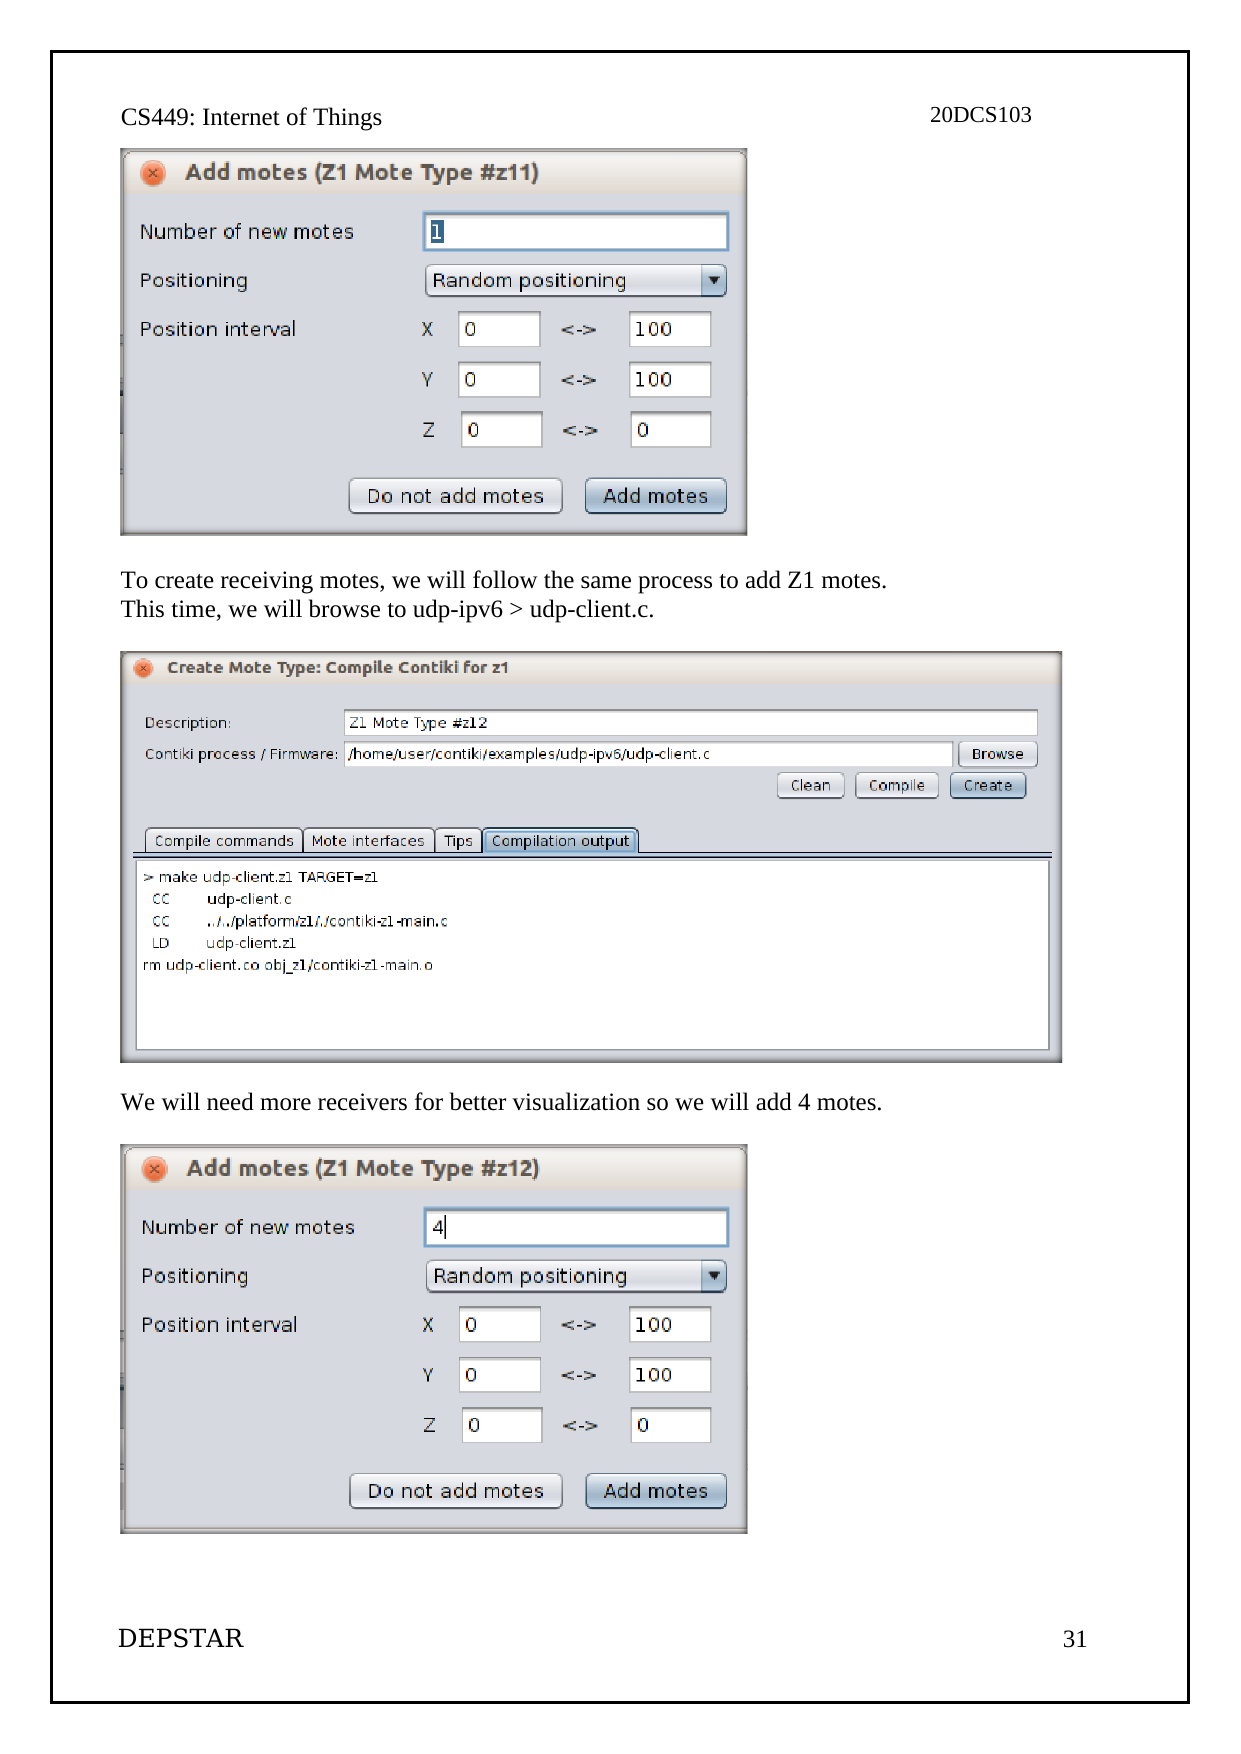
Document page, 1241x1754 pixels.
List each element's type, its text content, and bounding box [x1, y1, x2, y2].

picture [120, 651, 1063, 1063]
picture [120, 148, 748, 536]
text To create receiving motes, we will follow the same process to add Z1 motes. This time, we will browse to udp-ipv6 > udp-client.c. [120, 565, 889, 622]
picture [120, 1144, 748, 1534]
text We will need more receivers for better visualization so we will add 4 motes. [120, 1087, 1134, 1116]
